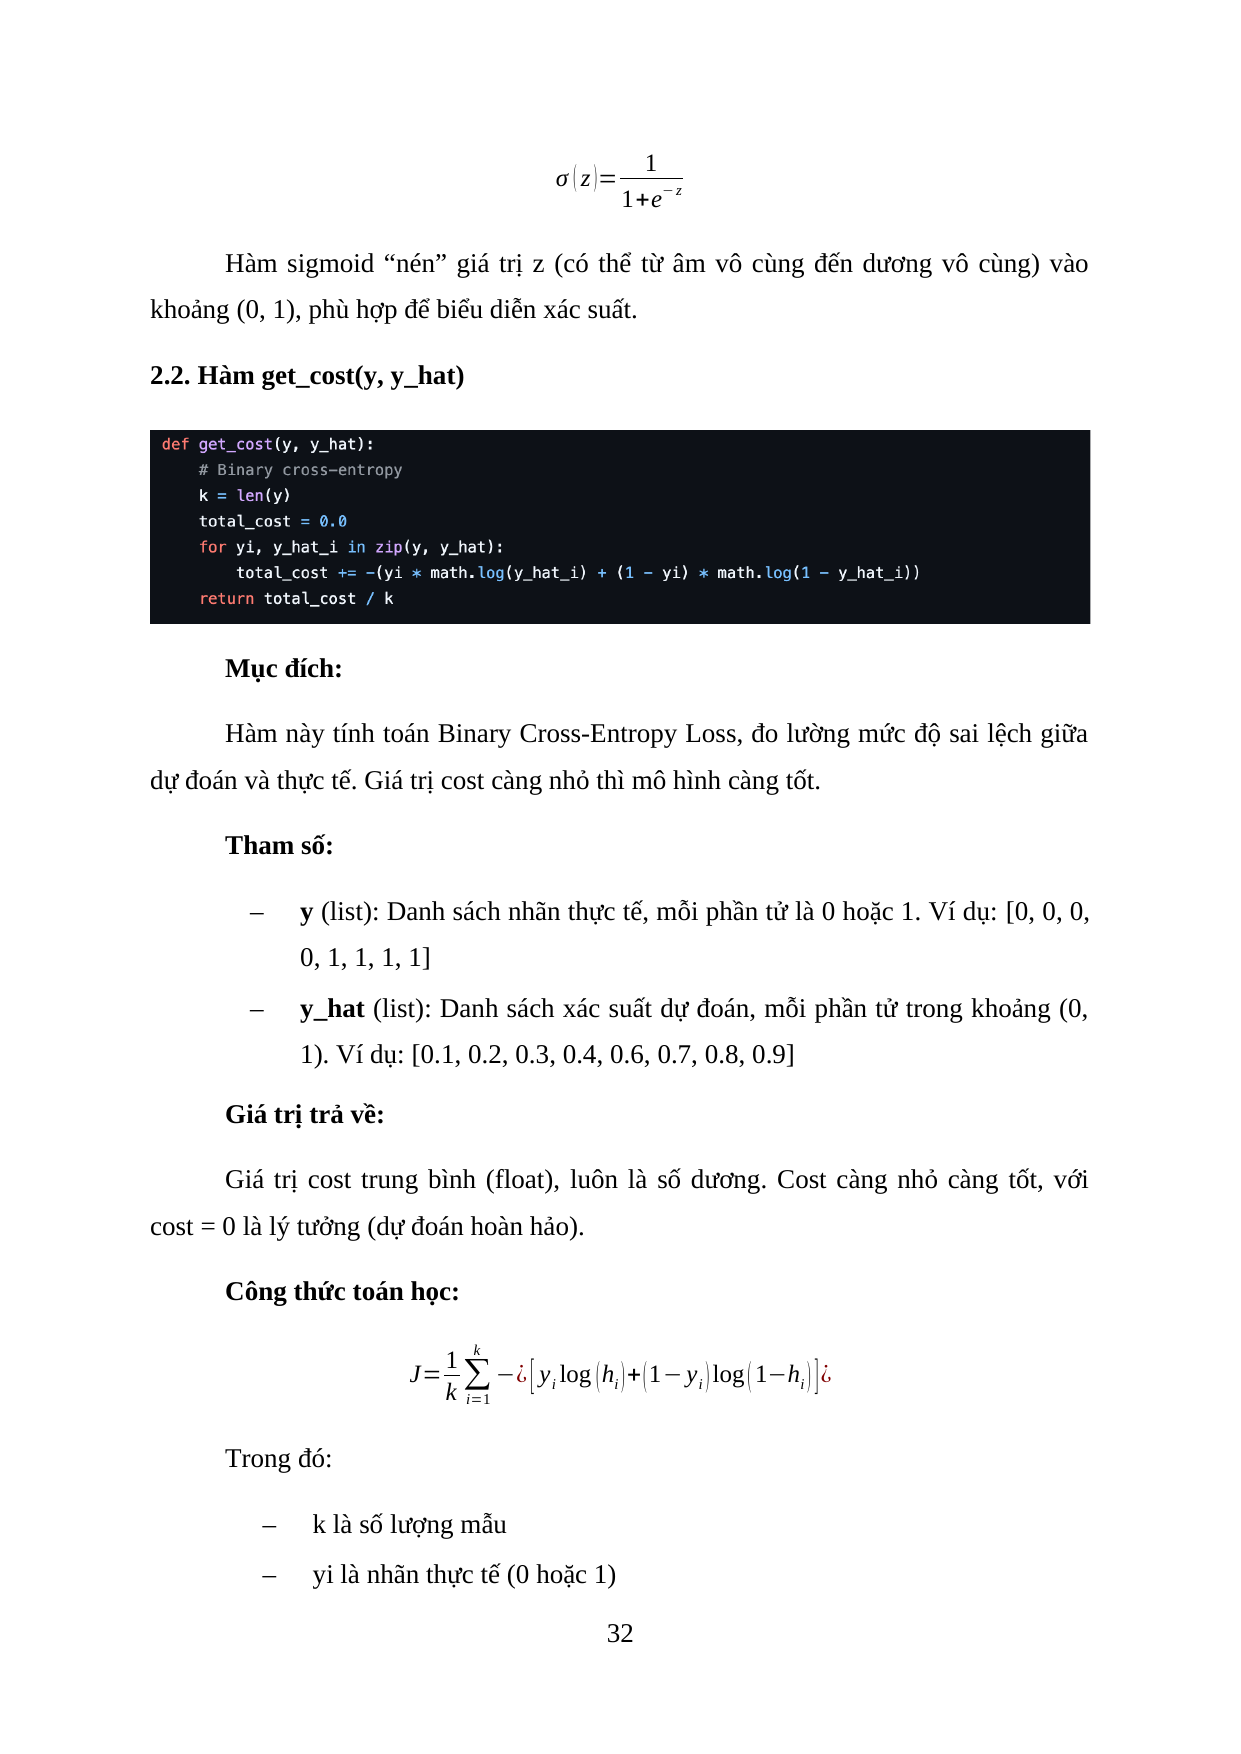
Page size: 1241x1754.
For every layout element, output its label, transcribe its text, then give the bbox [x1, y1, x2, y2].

text Hàm sigmoid “nén” giá trị z (có thể từ âm vô cùng đến dương vô cùng) vào khoảng (0, 1), phù hợp để biểu diễn xác suất. [150, 247, 1090, 324]
list yi là nhãn thực tế (0 hoặc 1) [262, 1558, 1090, 1589]
list y (list): Danh sách nhãn thực tế, mỗi phần tử là 0 hoặc 1. Ví dụ: [0, 0, 0, 0, 1, 1, 1, 1] [250, 895, 1090, 973]
picture [150, 430, 1091, 624]
text Trong đó: [150, 1442, 1090, 1473]
text Giá trị cost trung bình (float), luôn là số dương. Cost càng nhỏ càng tốt, với cost = 0 là lý tưởng (dự đoán hoàn hảo). [150, 1163, 1090, 1241]
text Tham số: [150, 829, 1090, 861]
text Công thức toán học: [150, 1275, 1090, 1306]
text Mục đích: [150, 652, 1090, 683]
list k là số lượng mẫu [262, 1508, 1090, 1539]
text Giá trị trả về: [150, 1098, 1090, 1129]
list Hàm get_cost(y, y_hat) [150, 359, 1090, 390]
text Hàm này tính toán Binary Cross-Entropy Loss, đo lường mức độ sai lệch giữa dự đoán và thực tế. Giá trị cost càng nhỏ thì mô hình càng tốt. [150, 717, 1090, 795]
list y_hat (list): Danh sách xác suất dự đoán, mỗi phần tử trong khoảng (0, 1). Ví dụ: [0.1, 0.2, 0.3, 0.4, 0.6, 0.7, 0.8, 0.9] [250, 992, 1090, 1070]
